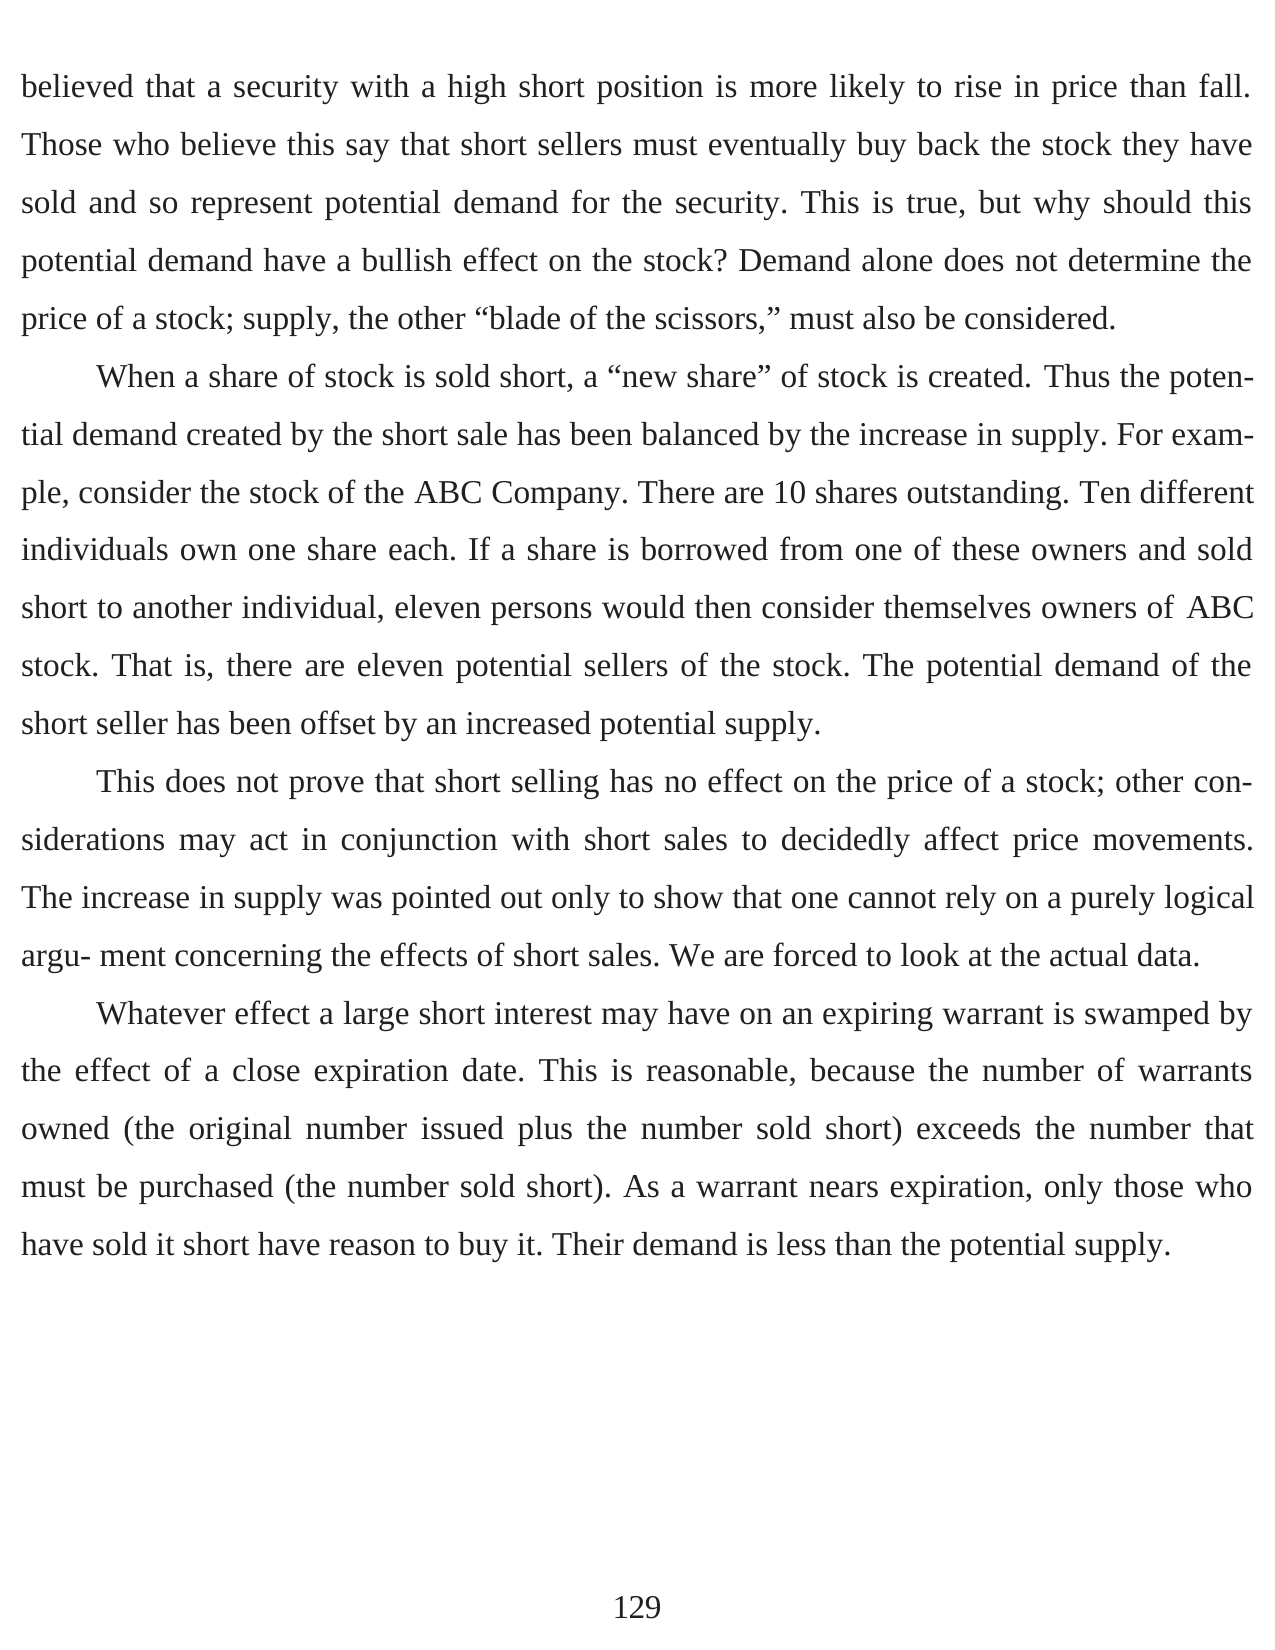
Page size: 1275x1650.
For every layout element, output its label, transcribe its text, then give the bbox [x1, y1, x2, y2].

text When a share of stock is sold short, a “new share” of stock is created. Thus the poten- tial demand created by the short sale has been balanced by the increase in supply. For exam- ple, consider the stock of the ABC Company. There are 10 shares outstanding. Ten different individuals own one share each. If a share is borrowed from one of these owners and sold short to another individual, eleven persons would then consider themselves owners of ABC stock. That is, there are eleven potential sellers of the stock. The potential demand of the short seller has been offset by an increased potential supply. [21, 356, 1254, 741]
text Whatever effect a large short interest may have on an expiring warrant is swamped by the effect of a close expiration date. This is reasonable, because the number of warrants owned (the original number issued plus the number sold short) exceeds the number that must be purchased (the number sold short). As a warrant nears expiration, only those who have sold it short have reason to buy it. Their demand is less than the potential supply. [21, 993, 1254, 1262]
text This does not prove that short selling has no effect on the price of a stock; other con- siderations may act in conjunction with short sales to decidedly affect price movements. The increase in supply was pointed out only to show that one cannot rely on a purely logical argu- ment concerning the effects of short sales. We are forced to look at the actual data. [21, 761, 1254, 973]
text believed that a security with a high short position is more likely to rise in price than fall. Those who believe this say that short sellers must eventually buy back the stock they have sold and so represent potential demand for the security. This is true, but why should this potential demand have a bullish effect on the stock? Demand alone does not determine the price of a stock; supply, the other “blade of the scissors,” must also be considered. [21, 67, 1254, 336]
